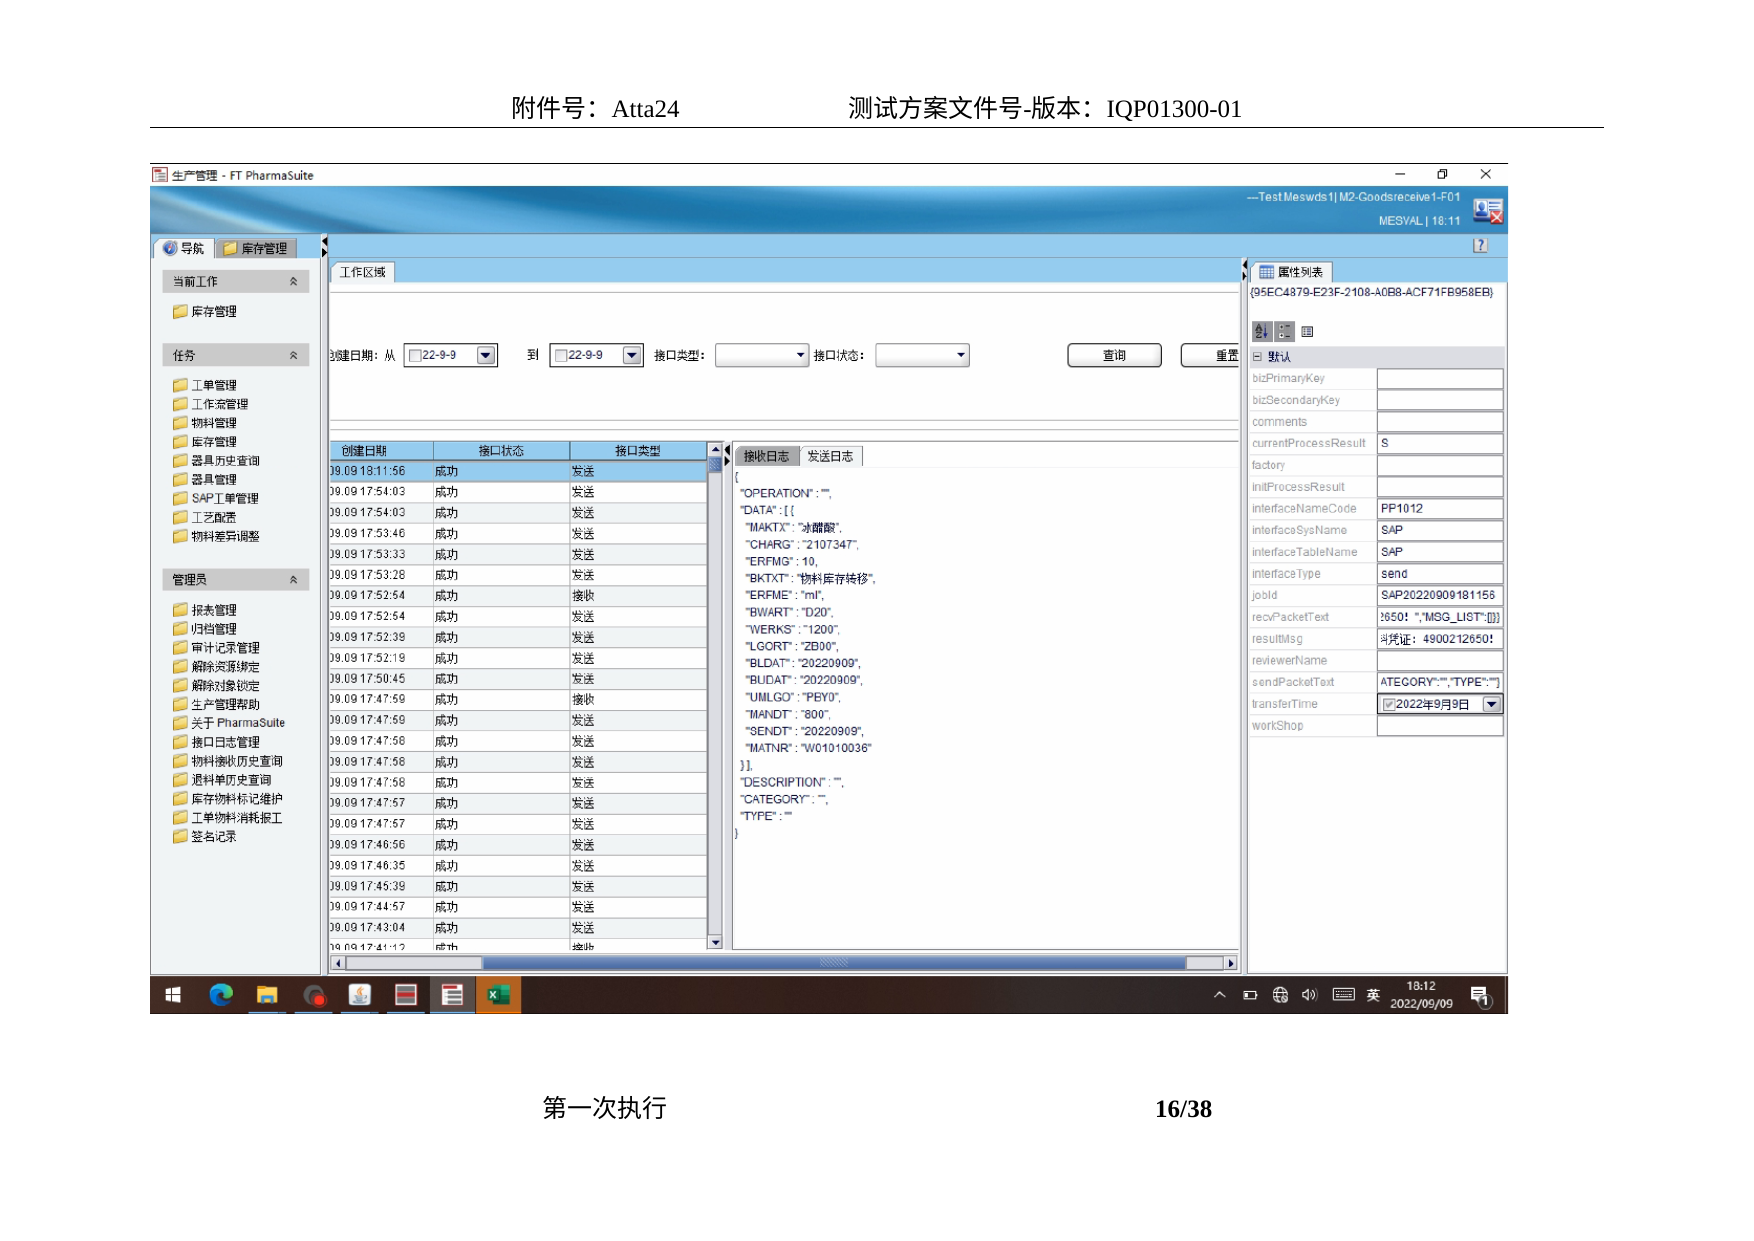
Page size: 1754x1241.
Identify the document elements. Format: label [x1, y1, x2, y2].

picture [150, 163, 1509, 1014]
